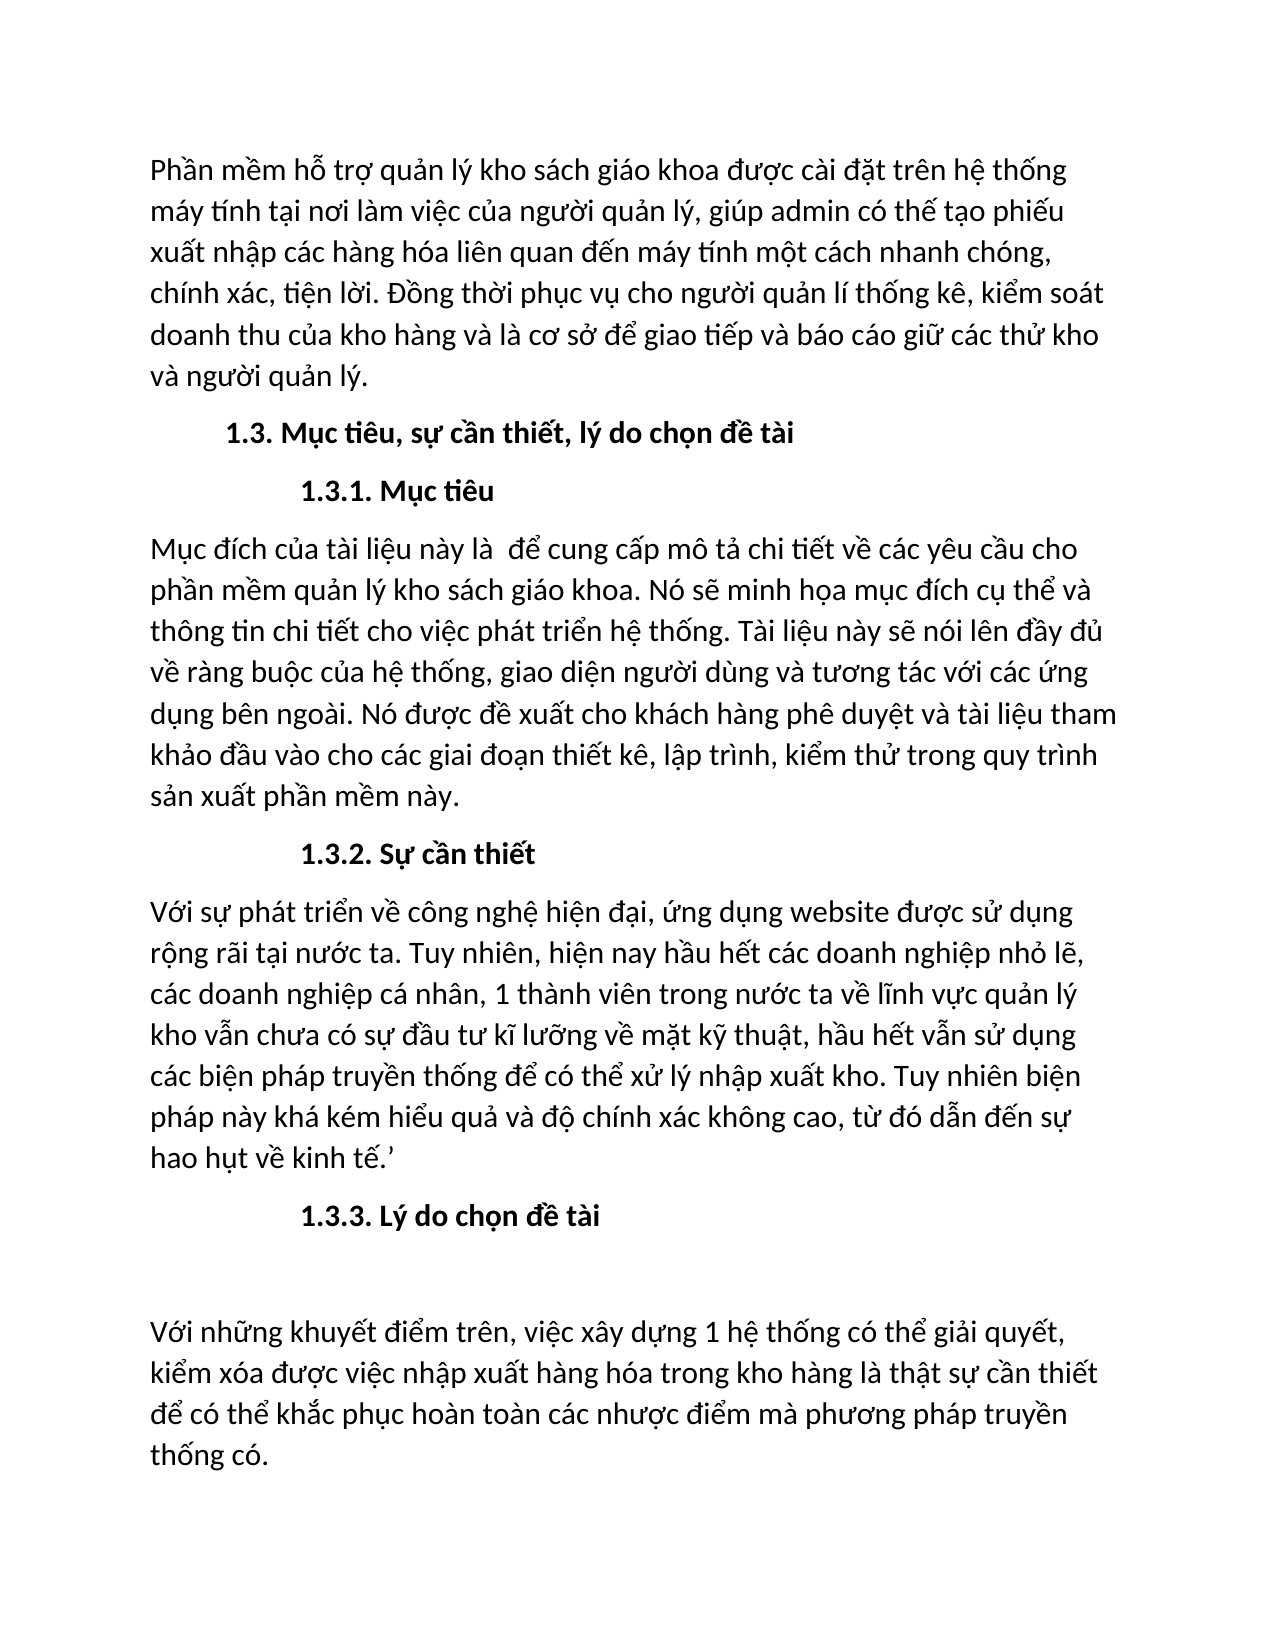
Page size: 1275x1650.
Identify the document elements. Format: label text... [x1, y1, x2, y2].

text 1.3.1. Mục tiêu [150, 471, 1125, 509]
text Phần mềm hỗ trợ quản lý kho sách giáo khoa được cài đặt trên hệ thống máy tính tại nơi làm việc của người quản lý, giúp admin có thế tạo phiếu xuất nhập các hàng hóa liên quan đến máy tính một cách nhanh chóng, chính xác, tiện lời. Đồng thời phục vụ cho người quản lí thống kê, kiểm soát doanh thu của kho hàng và là cơ sở để giao tiếp và báo cáo giữ các thử kho và người quản lý. [150, 150, 1125, 394]
text Mục đích của tài liệu này là để cung cấp mô tả chi tiết về các yêu cầu cho phần mềm quản lý kho sách giáo khoa. Nó sẽ minh họa mục đích cụ thể và thông tin chi tiết cho việc phát triển hệ thống. Tài liệu này sẽ nói lên đầy đủ về ràng buộc của hệ thống, giao diện người dùng và tương tác với các ứng dụng bên ngoài. Nó được đề xuất cho khách hàng phê duyệt và tài liệu tham khảo đầu vào cho các giai đoạn thiết kê, lập trình, kiểm thử trong quy trình sản xuất phần mềm này. [150, 529, 1125, 814]
text 1.3.3. Lý do chọn đề tài [150, 1196, 1125, 1234]
text Với sự phát triển về công nghệ hiện đại, ứng dụng website được sử dụng rộng rãi tại nước ta. Tuy nhiên, hiện nay hầu hết các doanh nghiệp nhỏ lẽ, các doanh nghiệp cá nhân, 1 thành viên trong nước ta về lĩnh vực quản lý kho vẫn chưa có sự đầu tư kĩ lưỡng về mặt kỹ thuật, hầu hết vẫn sử dụng các biện pháp truyền thống để có thể xử lý nhập xuất kho. Tuy nhiên biện pháp này khá kém hiểu quả và độ chính xác không cao, từ đó dẫn đến sự hao hụt về kinh tế.’ [150, 892, 1125, 1177]
text 1.3.2. Sự cần thiết [150, 834, 1125, 872]
text Với những khuyết điểm trên, việc xây dựng 1 hệ thống có thể giải quyết, kiểm xóa được việc nhập xuất hàng hóa trong kho hàng là thật sự cần thiết để có thể khắc phục hoàn toàn các nhược điểm mà phương pháp truyền thống có. [150, 1312, 1125, 1473]
text 1.3. Mục tiêu, sự cần thiết, lý do chọn đề tài [150, 413, 1125, 452]
